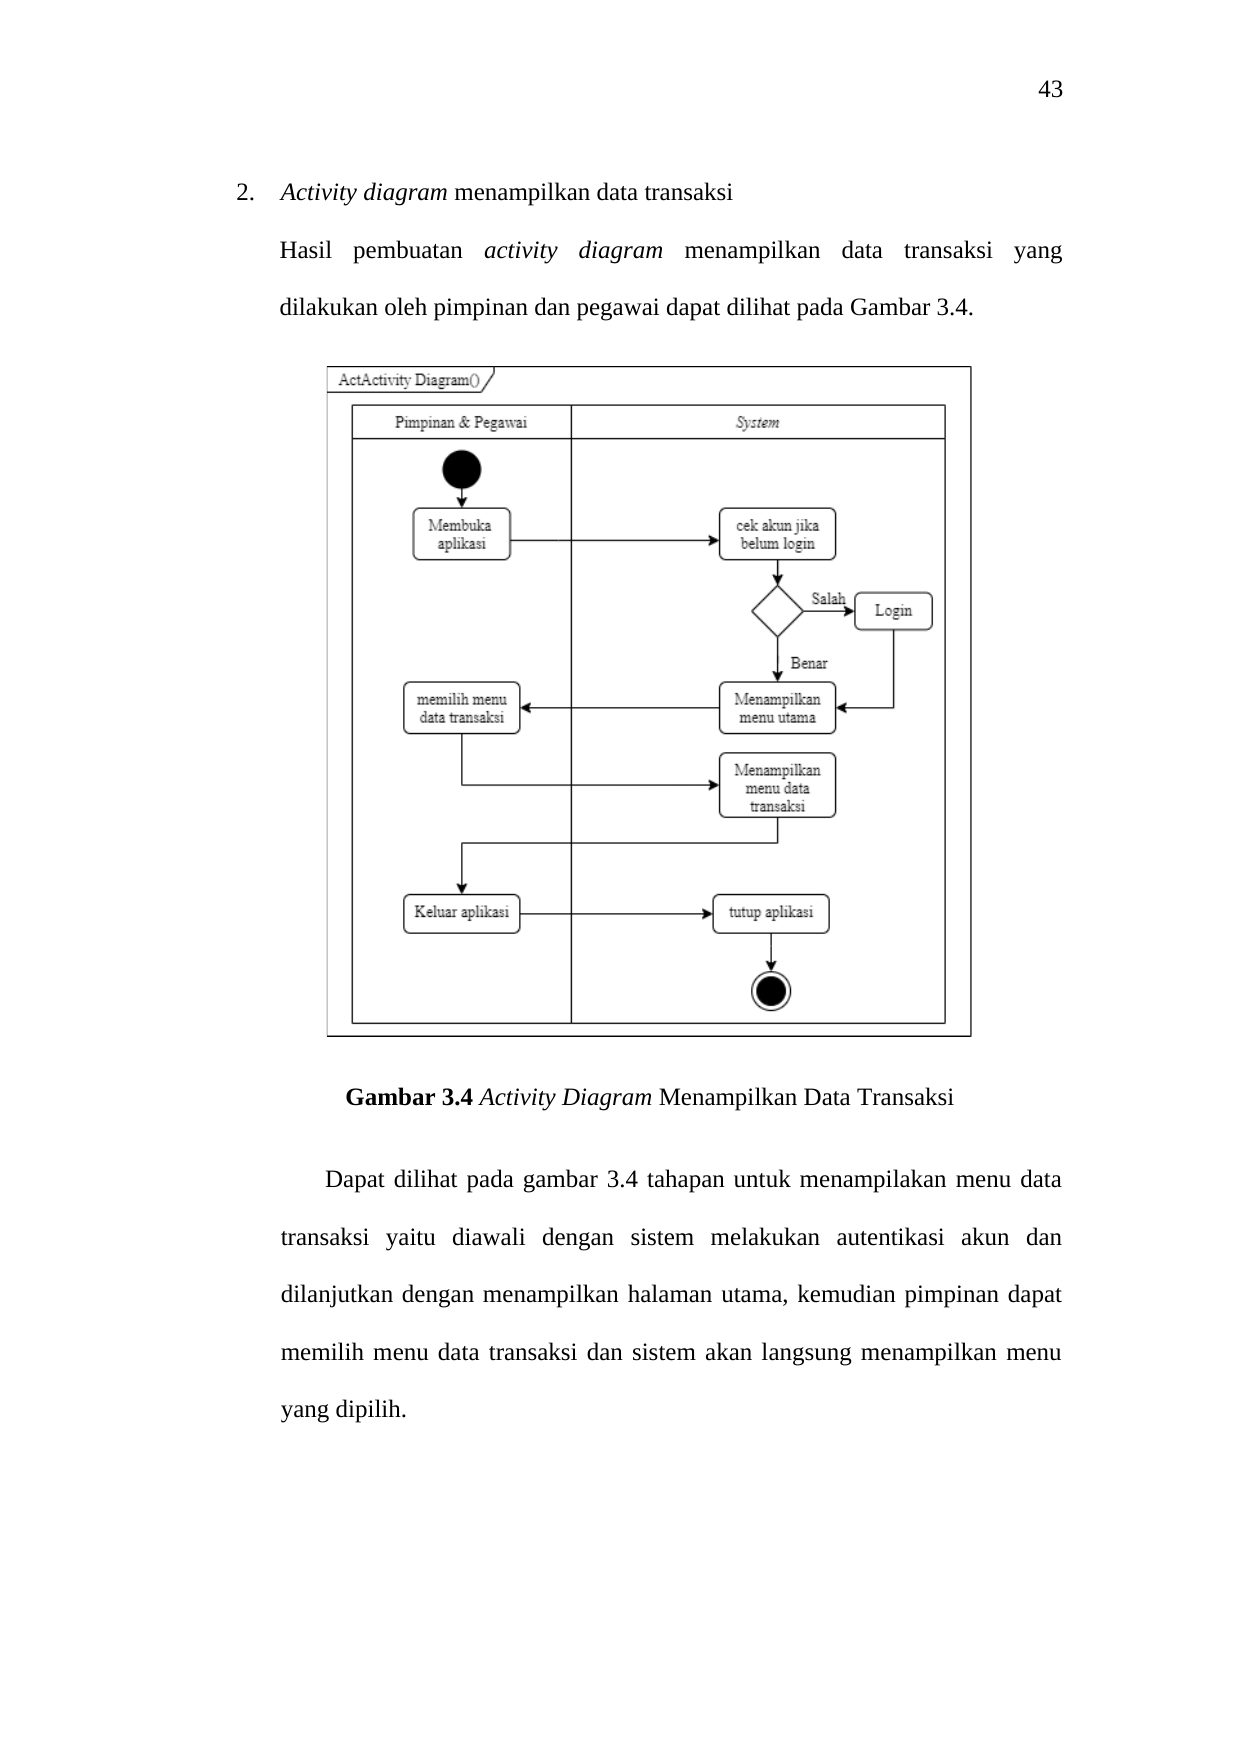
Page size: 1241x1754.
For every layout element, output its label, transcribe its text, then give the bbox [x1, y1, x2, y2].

text Dapat dilihat pada gambar 3.4 tahapan untuk menampilakan menu data transaksi yaitu diawali dengan sistem melakukan autentikasi akun dan dilanjutkan dengan menampilkan halaman utama, kemudian pimpinan dapat memilih menu data transaksi dan sistem akan langsung menampilkan menu yang dipilih. [281, 1164, 1063, 1423]
subtitle Gambar 3.4 Activity Diagram Menampilkan Data Transaksi [236, 1082, 1063, 1111]
list Activity diagram menampilkan data transaksi [236, 177, 1063, 206]
text Hasil pembuatan activity diagram menampilkan data transaksi yang dilakukan oleh pimpinan dan pegawai dapat dilihat pada Gambar 3.4. [279, 235, 1063, 321]
picture [326, 366, 973, 1037]
